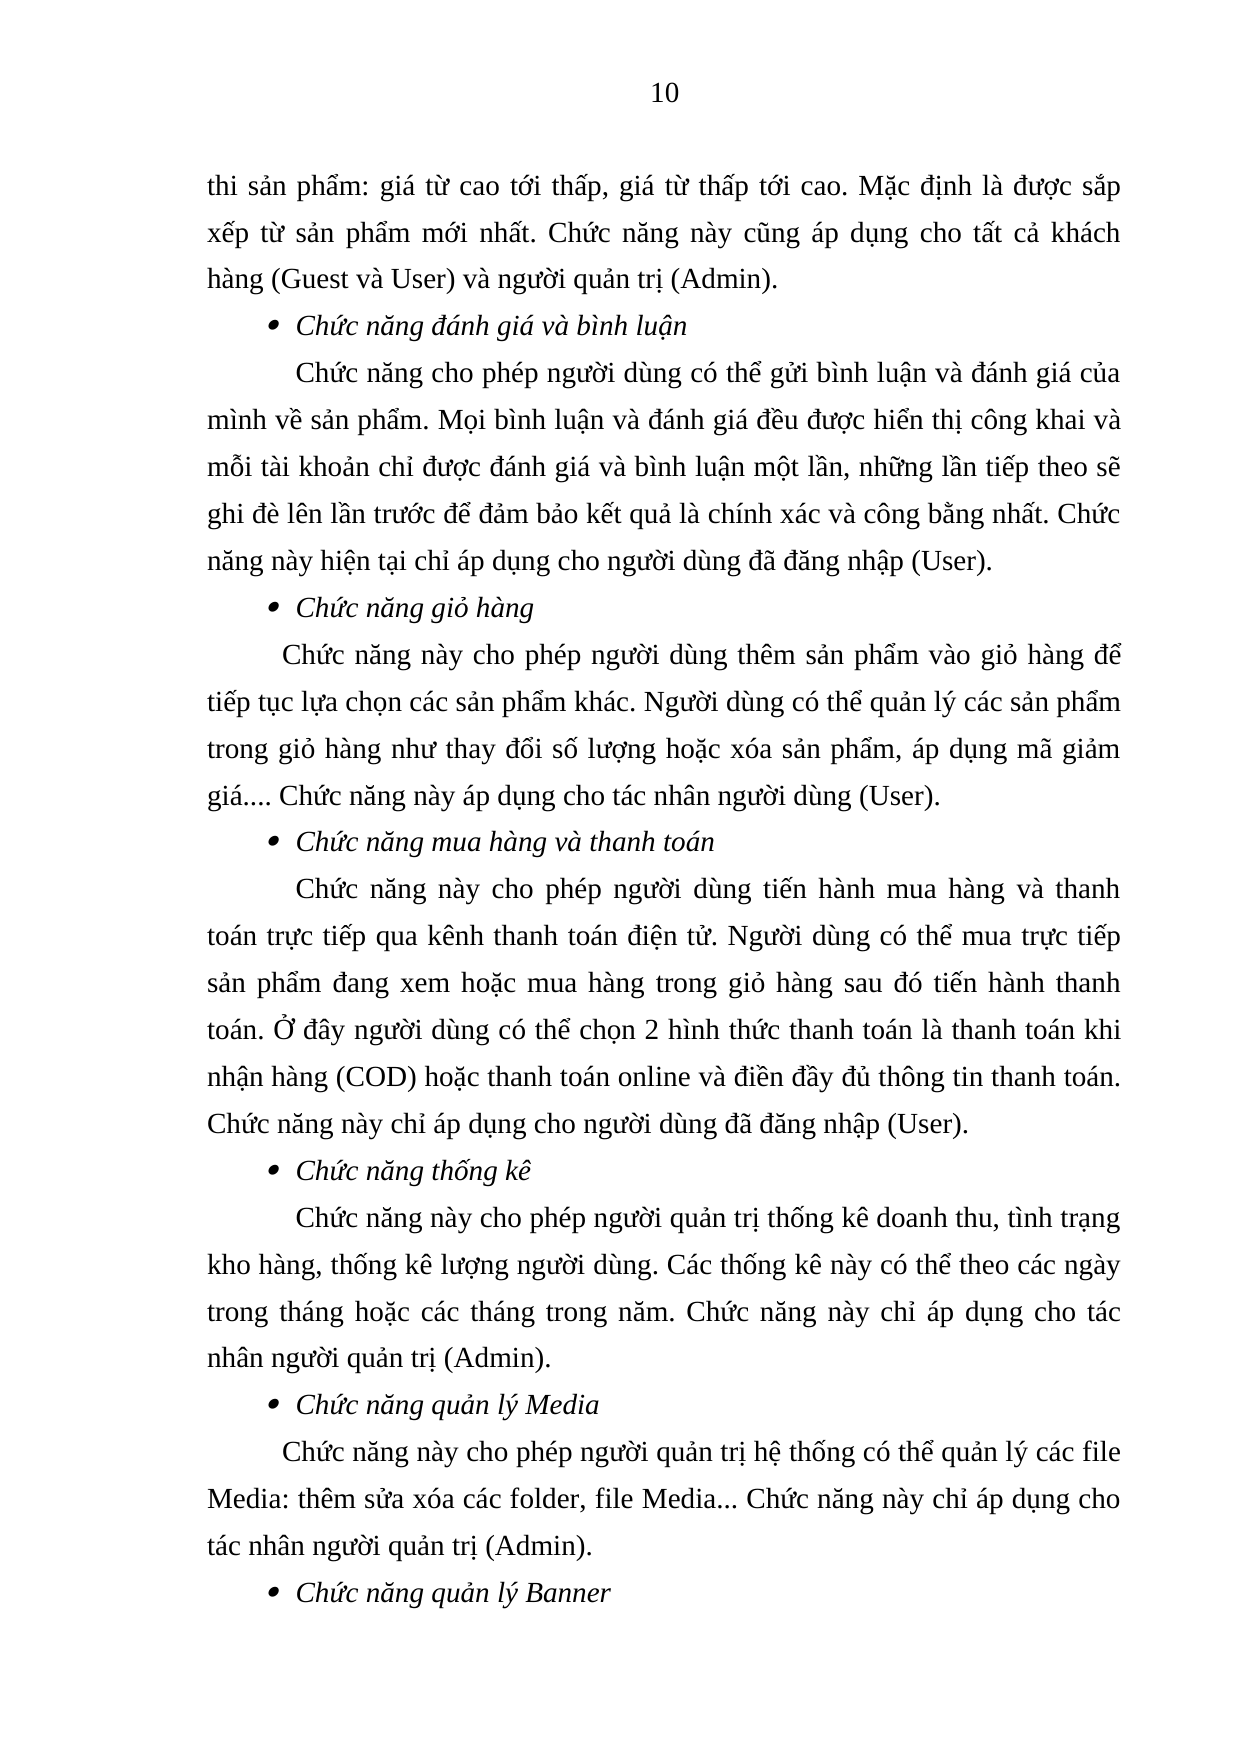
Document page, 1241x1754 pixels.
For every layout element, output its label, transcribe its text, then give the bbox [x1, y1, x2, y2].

list Chức năng quản lý Media [207, 1387, 1122, 1421]
text Chức năng cho phép người dùng có thể gửi bình luận và đánh giá của mình về sản phẩm. Mọi bình luận và đánh giá đều được hiển thị công khai và mỗi tài khoản chỉ được đánh giá và bình luận một lần, những lần tiếp theo sẽ ghi đè lên lần trước để đảm bảo kết quả là chính xác và công bằng nhất. Chức năng này hiện tại chỉ áp dụng cho người dùng đã đăng nhập (User). [207, 356, 1122, 577]
list Chức năng đánh giá và bình luận [207, 308, 1122, 342]
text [207, 168, 1122, 295]
text Chức năng này cho phép người dùng tiến hành mua hàng và thanh toán trực tiếp qua kênh thanh toán điện tử. Người dùng có thể mua trực tiếp sản phẩm đang xem hoặc mua hàng trong giỏ hàng sau đó tiến hành thanh toán. Ở đây người dùng có thể chọn 2 hình thức thanh toán là thanh toán khi nhận hàng (COD) hoặc thanh toán online và điền đầy đủ thông tin thanh toán. Chức năng này chỉ áp dụng cho người dùng đã đăng nhập (User). [207, 872, 1122, 1139]
list Chức năng mua hàng và thanh toán [207, 824, 1122, 858]
text Chức năng này cho phép người dùng thêm sản phẩm vào giỏ hàng để tiếp tục lựa chọn các sản phẩm khác. Người dùng có thể quản lý các sản phẩm trong giỏ hàng như thay đổi số lượng hoặc xóa sản phẩm, áp dụng mã giảm giá.... Chức năng này áp dụng cho tác nhân người dùng (User). [207, 637, 1122, 811]
list Chức năng quản lý Banner [207, 1575, 1122, 1609]
list Chức năng giỏ hàng [207, 590, 1122, 624]
list Chức năng thống kê [207, 1153, 1122, 1187]
text Chức năng này cho phép người quản trị hệ thống có thể quản lý các file Media: thêm sửa xóa các folder, file Media... Chức năng này chỉ áp dụng cho tác nhân người quản trị (Admin). [207, 1434, 1122, 1562]
text Chức năng này cho phép người quản trị thống kê doanh thu, tình trạng kho hàng, thống kê lượng người dùng. Các thống kê này có thể theo các ngày trong tháng hoặc các tháng trong năm. Chức năng này chỉ áp dụng cho tác nhân người quản trị (Admin). [207, 1200, 1122, 1374]
